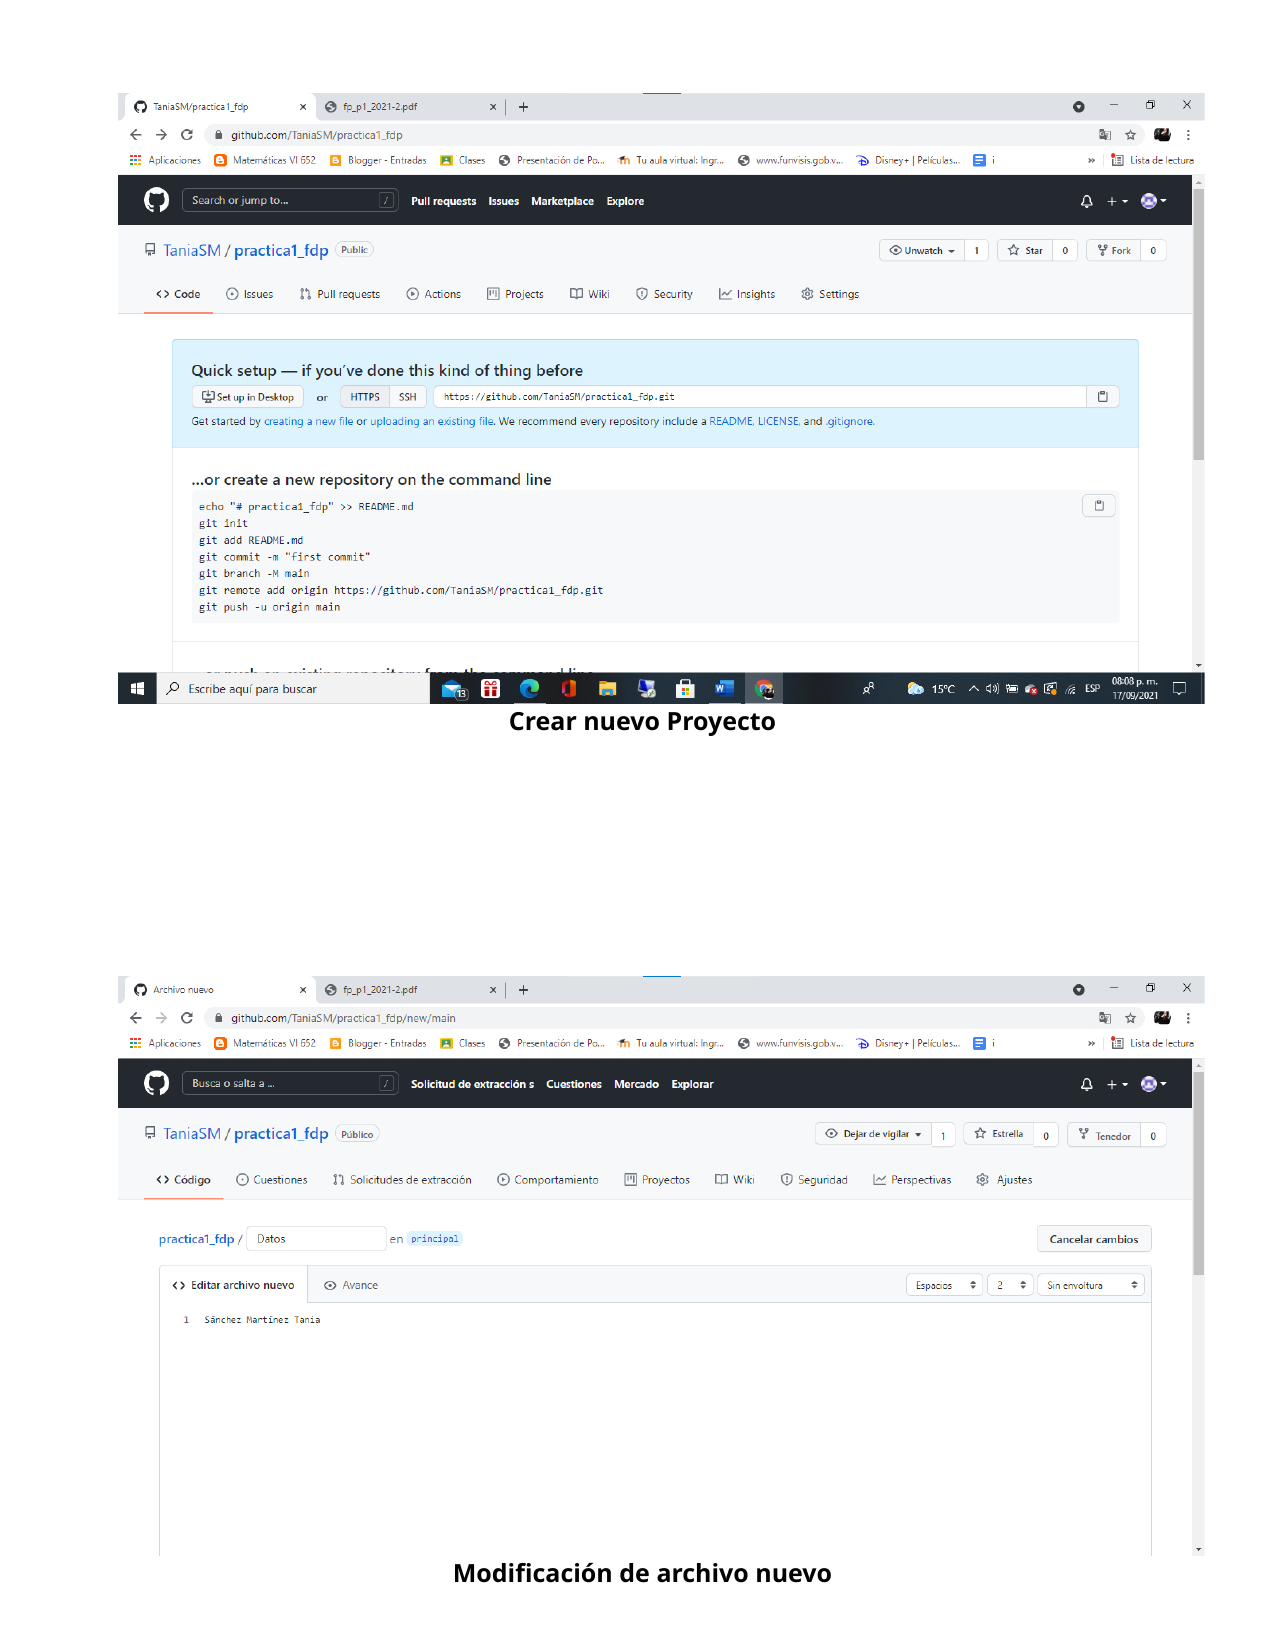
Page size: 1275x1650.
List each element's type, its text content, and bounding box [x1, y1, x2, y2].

text Crear nuevo Proyecto [118, 704, 1167, 738]
text Modificación de archivo nuevo [118, 1556, 1167, 1590]
picture [118, 93, 1205, 704]
picture [118, 976, 1205, 1556]
